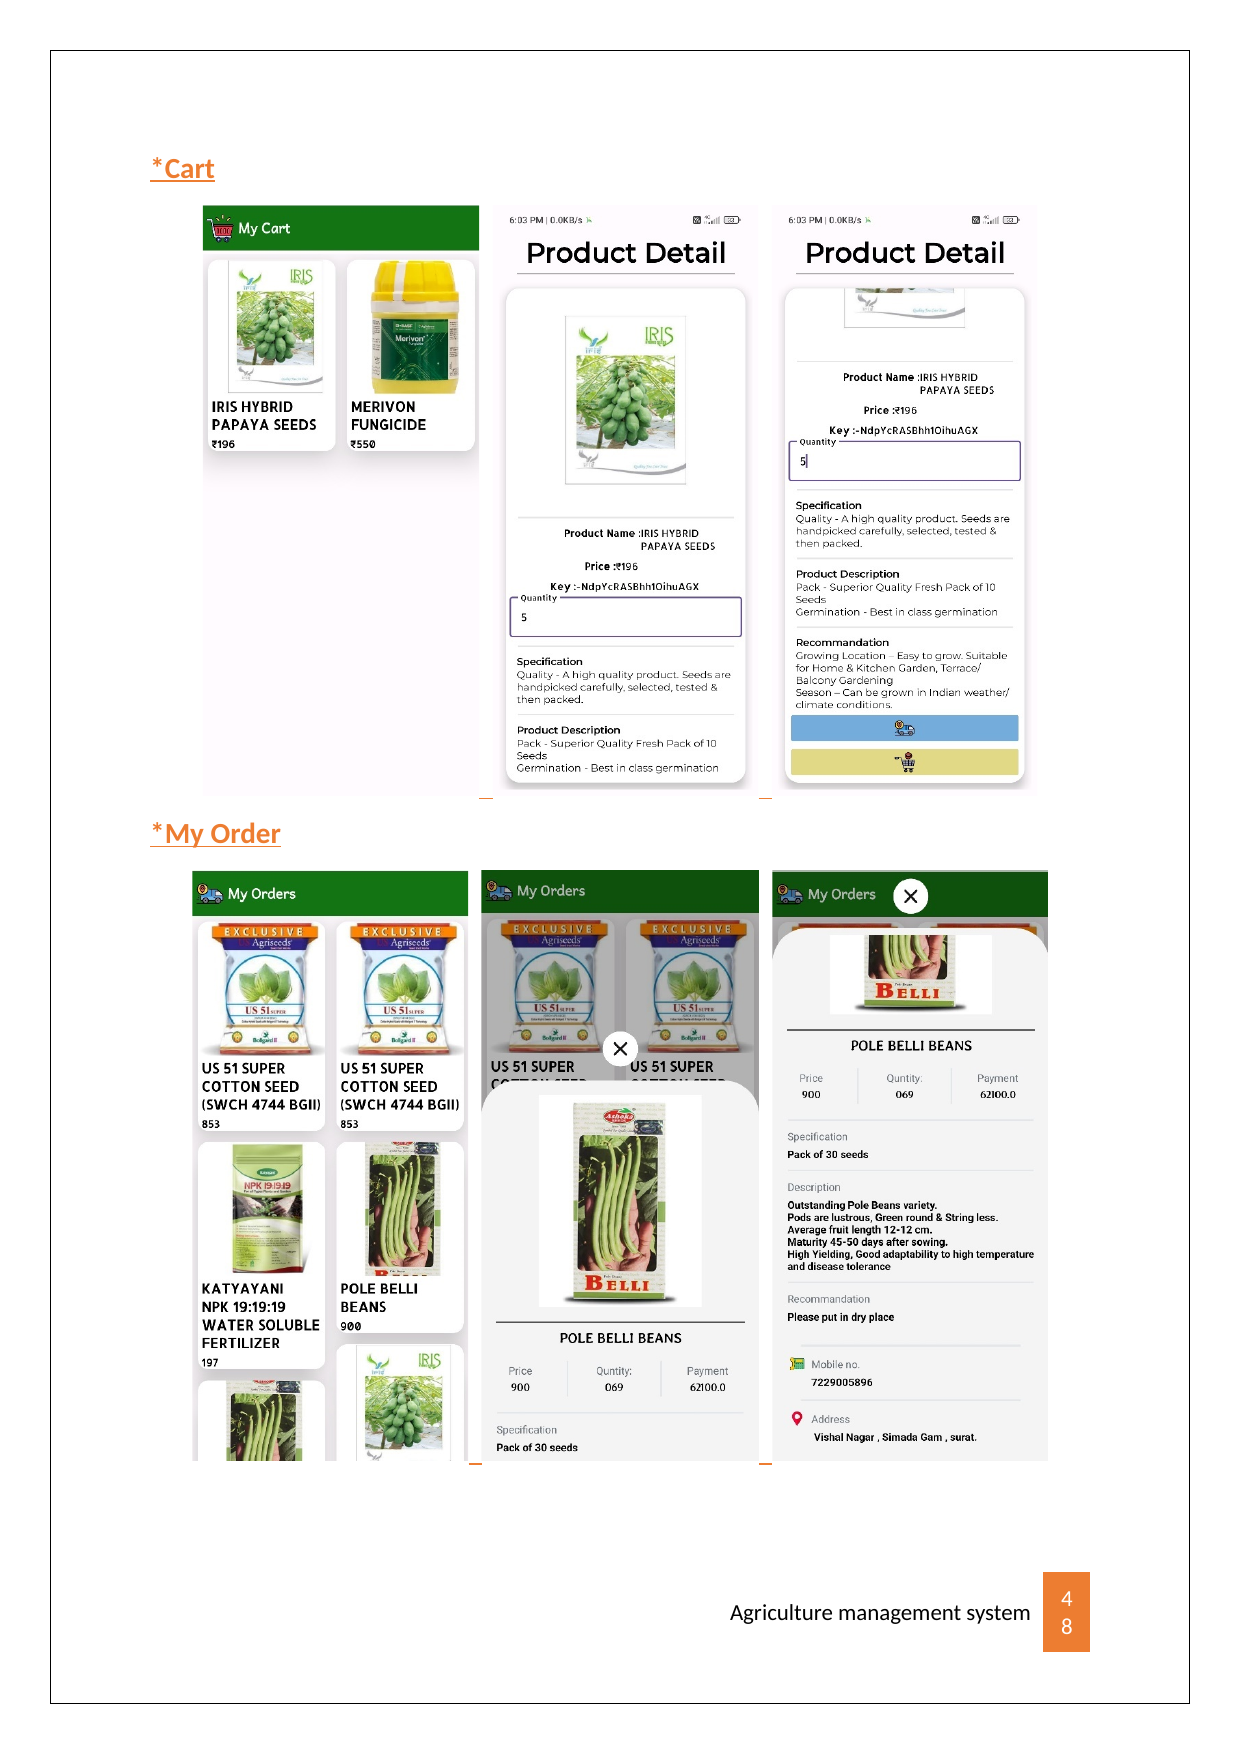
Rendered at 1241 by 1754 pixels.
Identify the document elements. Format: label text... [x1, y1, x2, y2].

picture [202, 205, 480, 796]
picture [481, 870, 759, 1461]
picture [492, 205, 759, 796]
text *My Order [150, 815, 1090, 851]
picture [192, 870, 469, 1461]
picture [772, 870, 1048, 1461]
text *Cart [150, 150, 1090, 186]
picture [771, 205, 1038, 796]
